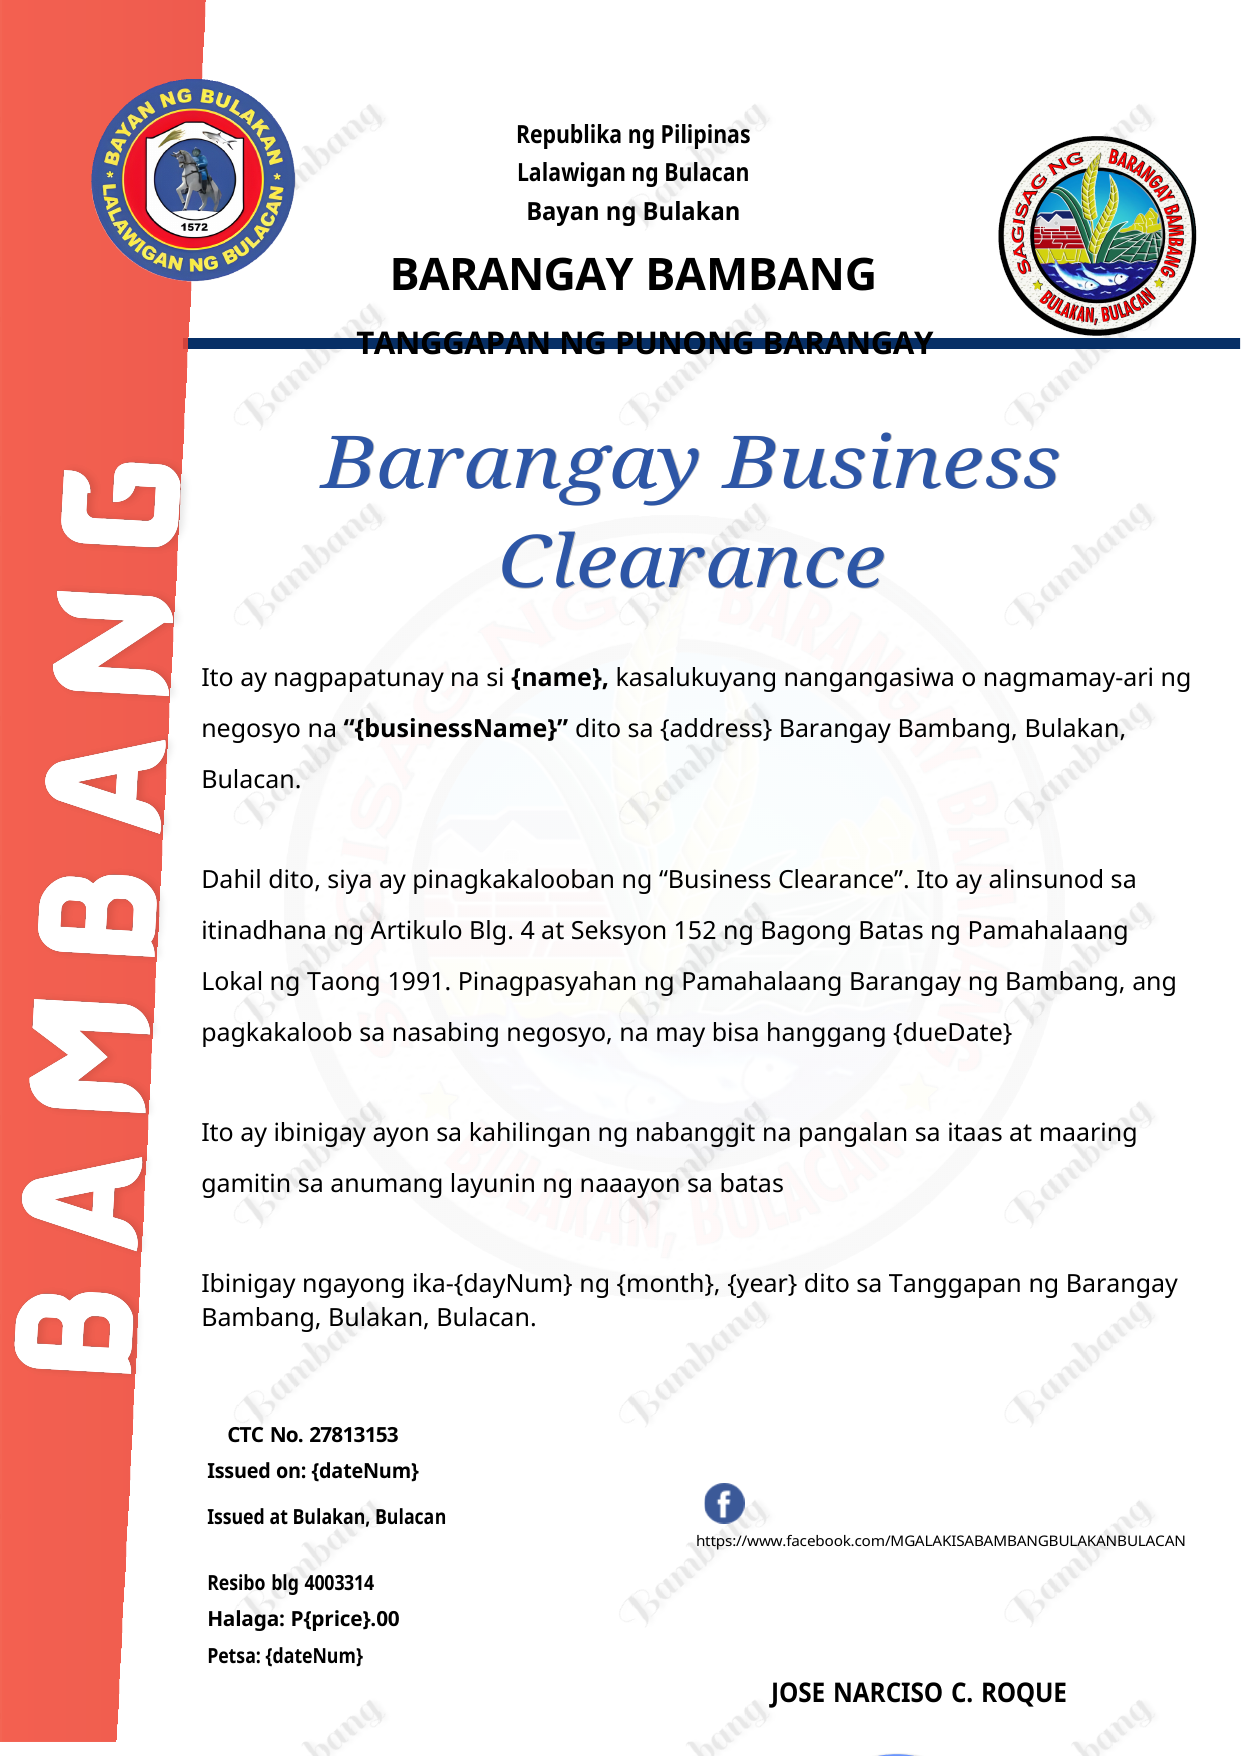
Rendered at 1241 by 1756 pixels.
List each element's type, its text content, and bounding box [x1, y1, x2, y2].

text Ibinigay ngayong ika-{dayNum} ng {month}, {year} dito sa Tanggapan ng Barangay Bambang, Bulakan, Bulacan. [201, 1266, 1209, 1334]
text Halaga: P{price}.00 Petsa: {dateNum} [207, 1604, 443, 1670]
text Republika ng Pilipinas Lalawigan ng Bulacan Bayan ng Bulakan [513, 116, 753, 227]
text Issued at Bulakan, Bulacan [207, 1502, 522, 1530]
subtitle JOSE NARCISO C. ROQUE [696, 1674, 1103, 1711]
text BARANGAY BAMBANG [387, 243, 879, 304]
text Issued on: {dateNum} [207, 1457, 522, 1485]
text Dahil dito, siya ay pinagkakalooban ng “Business Clearance”. Ito ay alinsunod sa itinadhana ng Artikulo Blg. 4 at Seksyon 152 ng Bagong Batas ng Pamahalaang Lokal ng Taong 1991. Pinagpasyahan ng Pamahalaang Barangay ng Bambang, ang pagkakaloob sa nasabing negosyo, na may bisa hanggang {dueDate} [201, 862, 1192, 1049]
text https://www.facebook.com/MGALAKISABAMBANGBULAKANBULACAN [696, 1499, 1209, 1551]
text CTC No. 27813153 [201, 1420, 692, 1448]
picture [0, 0, 1241, 1756]
text TANGGAPAN NG PUNONG BARANGAY [356, 321, 1209, 363]
text Ito ay nagpapatunay na si {name}, kasalukuyang nangangasiwa o nagmamay-ari ng negosyo na “{businessName}” dito sa {address} Barangay Bambang, Bulakan, Bulacan. [201, 659, 1209, 796]
text Resibo blg 4003314 [207, 1568, 692, 1596]
text Ito ay ibinigay ayon sa kahilingan ng nabanggit na pangalan sa itaas at maaring gamitin sa anumang layunin ng naaayon sa batas [201, 1115, 1209, 1200]
title Barangay Business Clearance [175, 410, 1209, 609]
